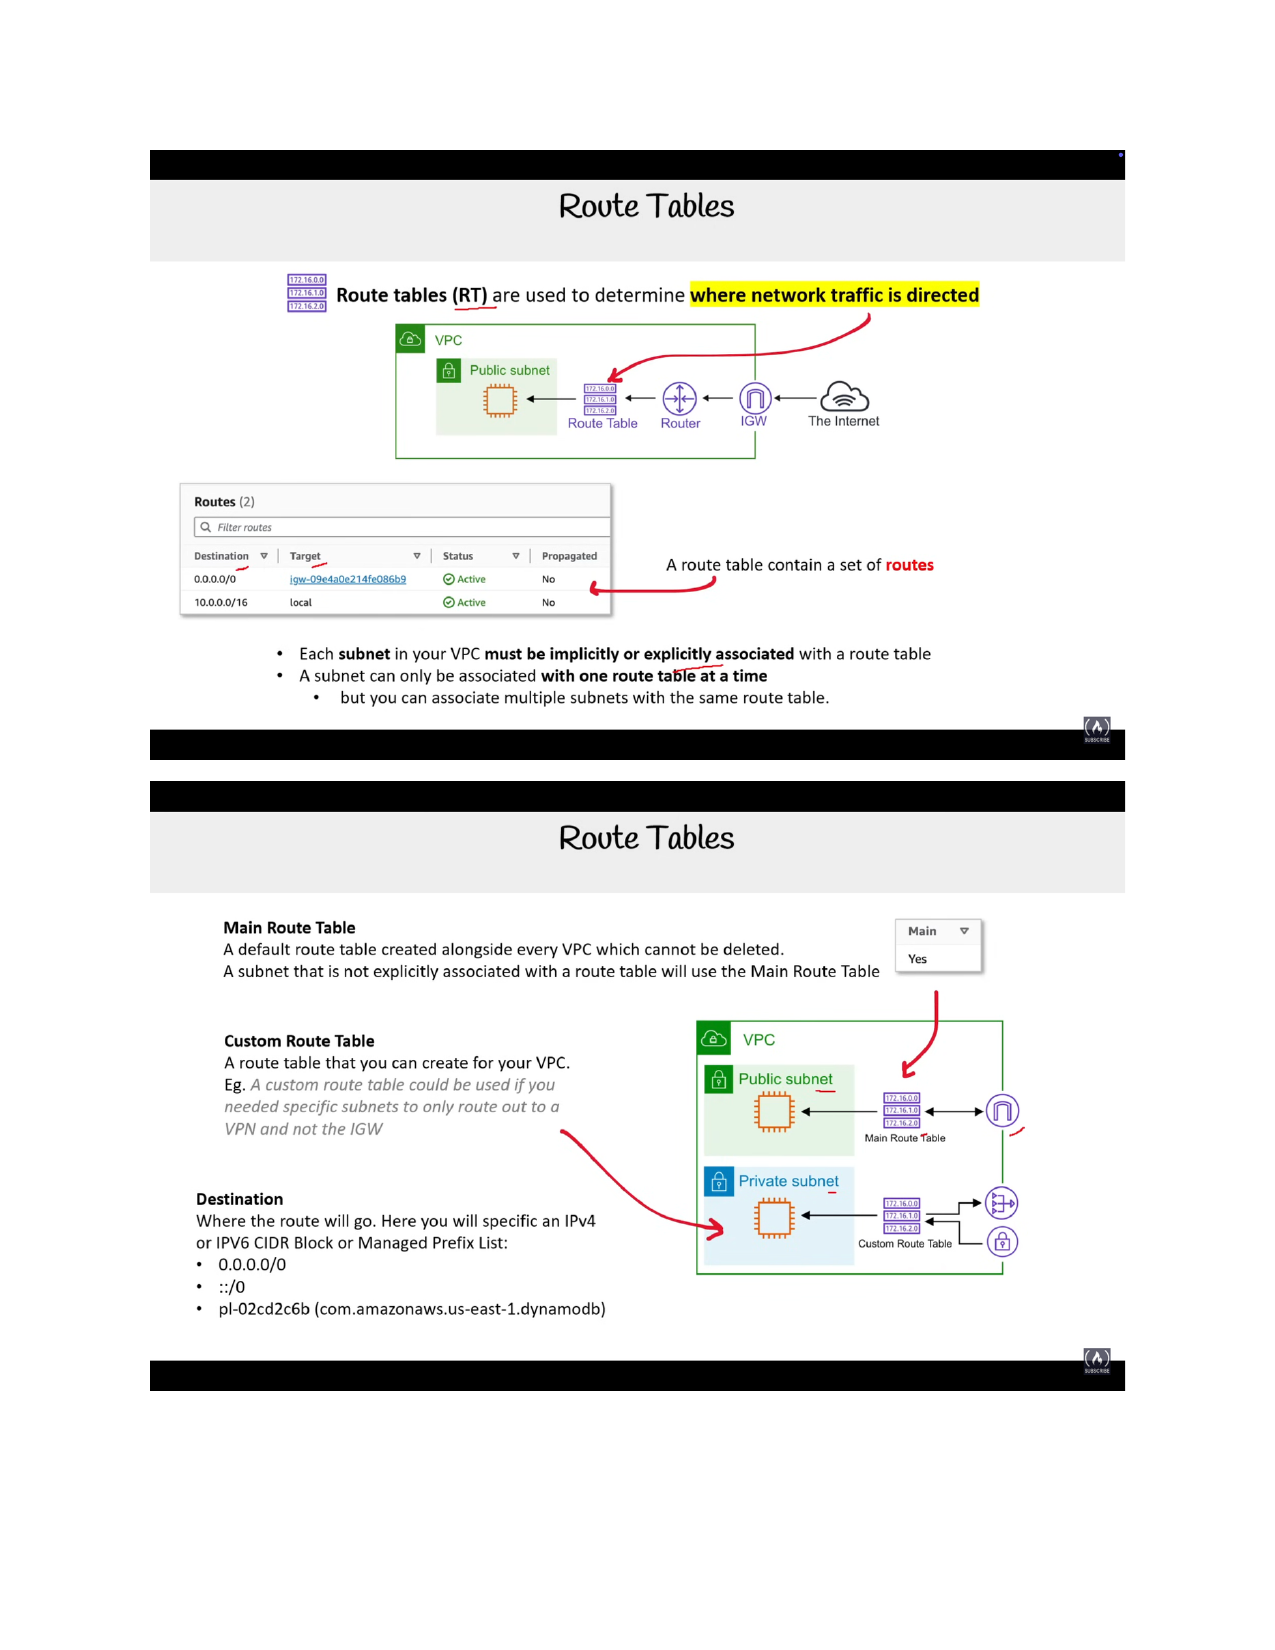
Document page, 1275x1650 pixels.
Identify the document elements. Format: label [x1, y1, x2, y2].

picture [150, 150, 1125, 760]
picture [150, 781, 1125, 1391]
